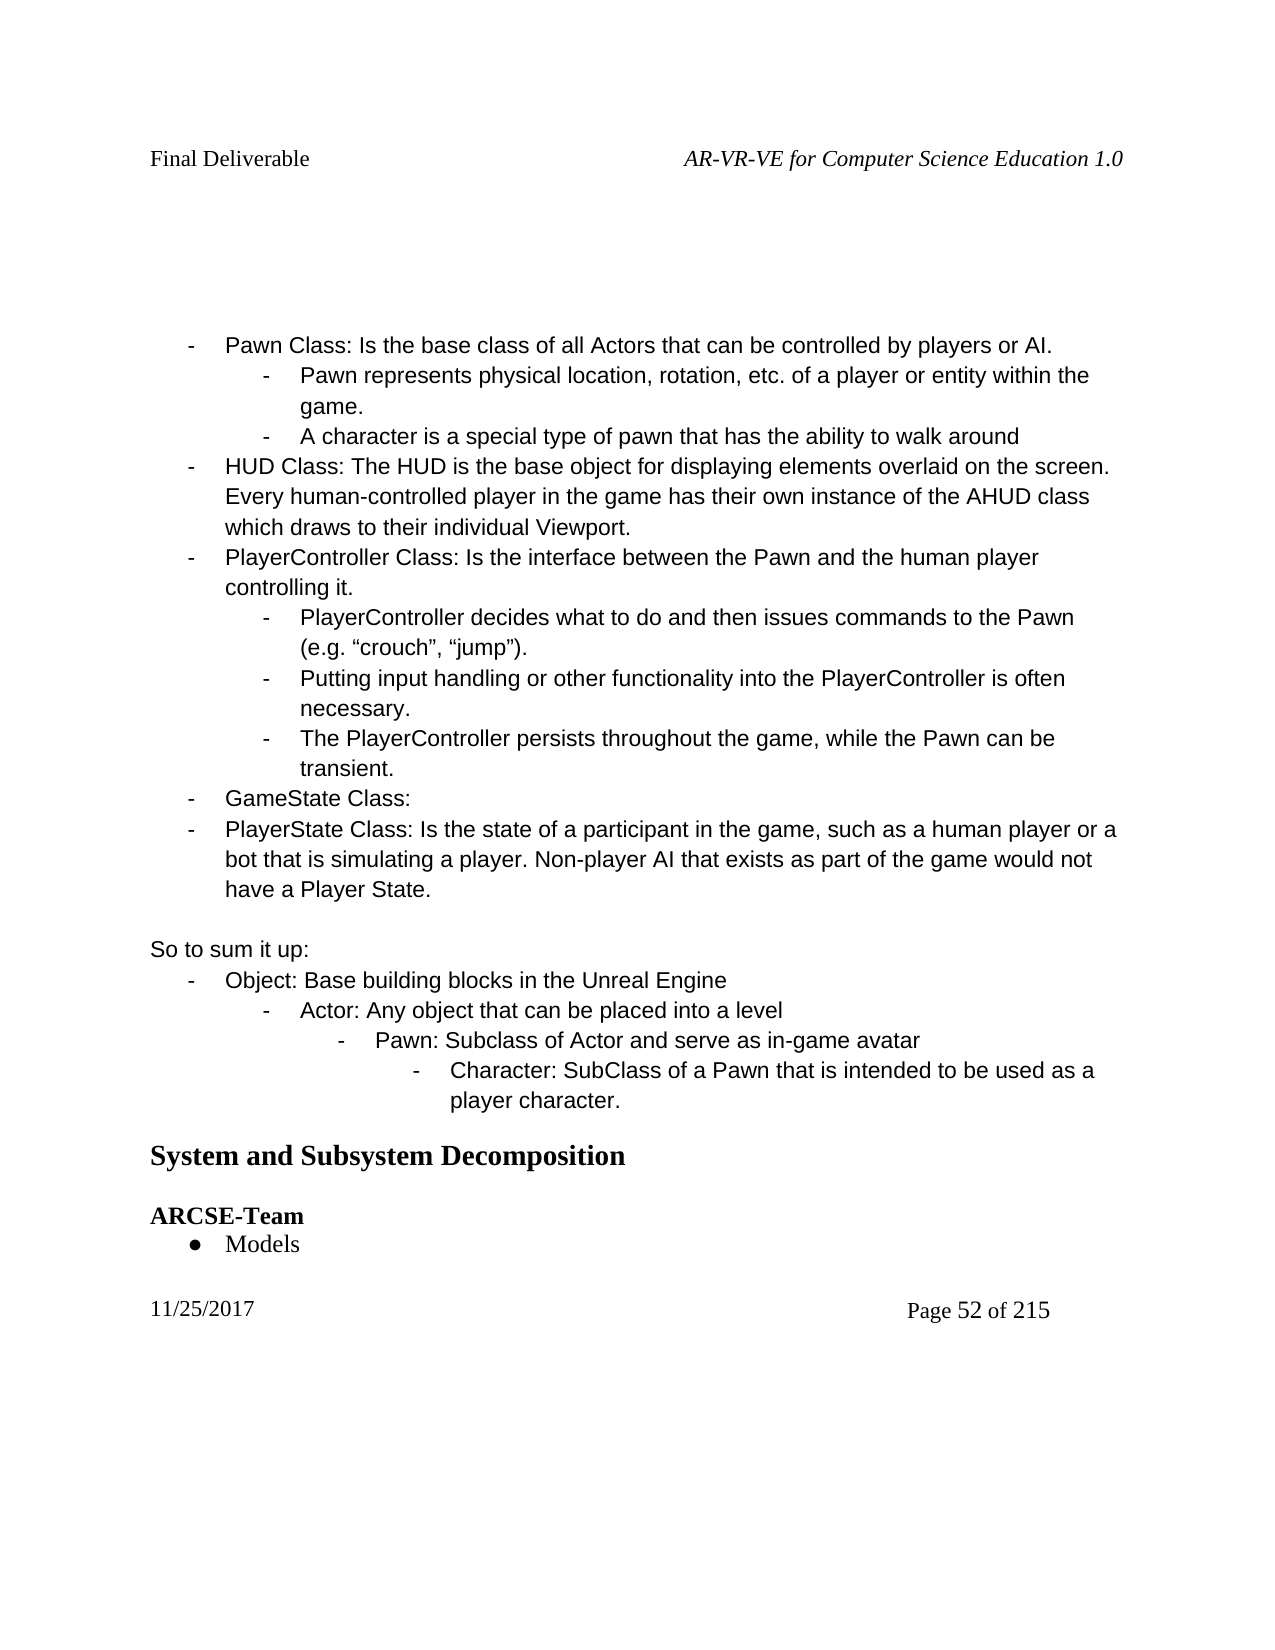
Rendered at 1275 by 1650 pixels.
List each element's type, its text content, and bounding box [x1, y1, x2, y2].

list The PlayerController persists throughout the game, while the Pawn can be transient. [262, 725, 1125, 782]
list Pawn: Subclass of Actor and serve as in-game avatar [337, 1027, 1125, 1053]
subtitle System and Subsystem Decomposition [150, 1138, 1125, 1172]
list Character: SubClass of a Pawn that is intended to be used as a player character. [412, 1057, 1125, 1114]
list PlayerState Class: Is the state of a participant in the game, such as a human player or a bot that is simulating a player. Non-player AI that exists as part of the game would not have a Player State. [187, 816, 1125, 902]
list Actor: Any object that can be placed into a level [262, 997, 1125, 1023]
text So to sum it up: [150, 936, 1125, 963]
list HUD Class: The HUD is the base object for displaying elements overlaid on the screen. Every human-controlled player in the game has their own instance of the AHUD class which draws to their individual Viewport. [187, 453, 1125, 540]
text ARCSE-Team [150, 1201, 1125, 1229]
list PlayerController Class: Is the interface between the Pawn and the human player controlling it. [187, 544, 1125, 600]
list Pawn represents physical location, rotation, etc. of a player or entity within the game. [262, 362, 1125, 419]
list Putting input handling or other functionality into the PlayerController is often necessary. [262, 664, 1125, 721]
list Object: Base building blocks in the Unreal Engine [187, 967, 1125, 993]
list Pawn Class: Is the base class of all Actors that can be controlled by players or AI. [187, 332, 1125, 359]
list GameState Class: [187, 785, 1125, 812]
list A character is a special type of pawn that has the ability to walk around [262, 423, 1125, 449]
list Models [187, 1229, 1125, 1258]
list PlayerController decides what to do and then issues commands to the Pawn (e.g. “crouch”, “jump”). [262, 604, 1125, 661]
